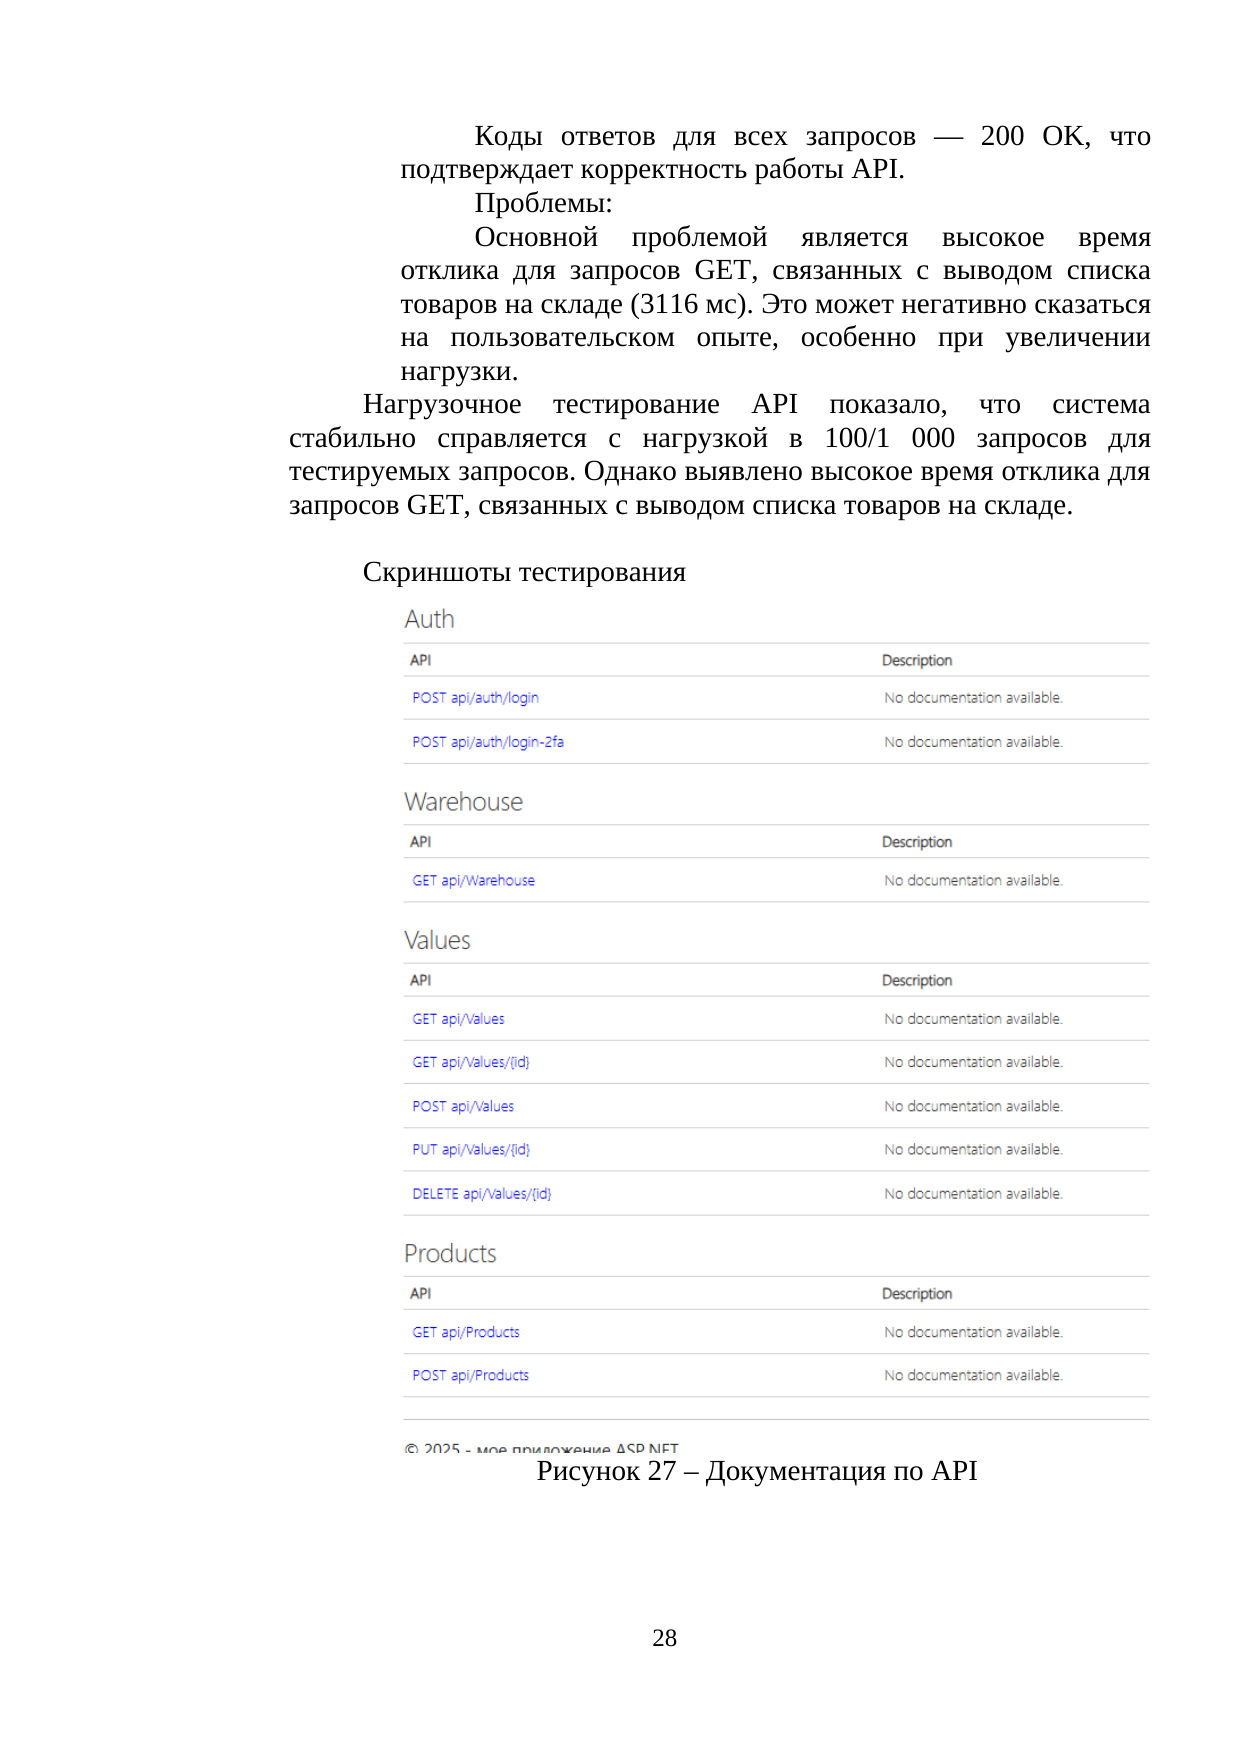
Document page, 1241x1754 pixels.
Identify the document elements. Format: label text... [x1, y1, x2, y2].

list Основной проблемой является высокое время отклика для запросов GET, связанных с выводом списка товаров на складе (3116 мс). Это может негативно сказаться на пользовательском опыте, особенно при увеличении нагрузки. [400, 219, 1152, 386]
list Скриншоты тестирования [289, 554, 1152, 588]
list Рисунок 27 – Документация по API [289, 1453, 1152, 1486]
list Проблемы: [400, 185, 1152, 219]
picture [365, 587, 1150, 1453]
list Нагрузочное тестирование API показало, что система стабильно справляется с нагрузкой в 100/1 000 запросов для тестируемых запросов. Однако выявлено высокое время отклика для запросов GET, связанных с выводом списка товаров на складе. [289, 386, 1152, 521]
list Коды ответов для всех запросов — 200 OK, что подтверждает корректность работы API. [400, 118, 1152, 185]
